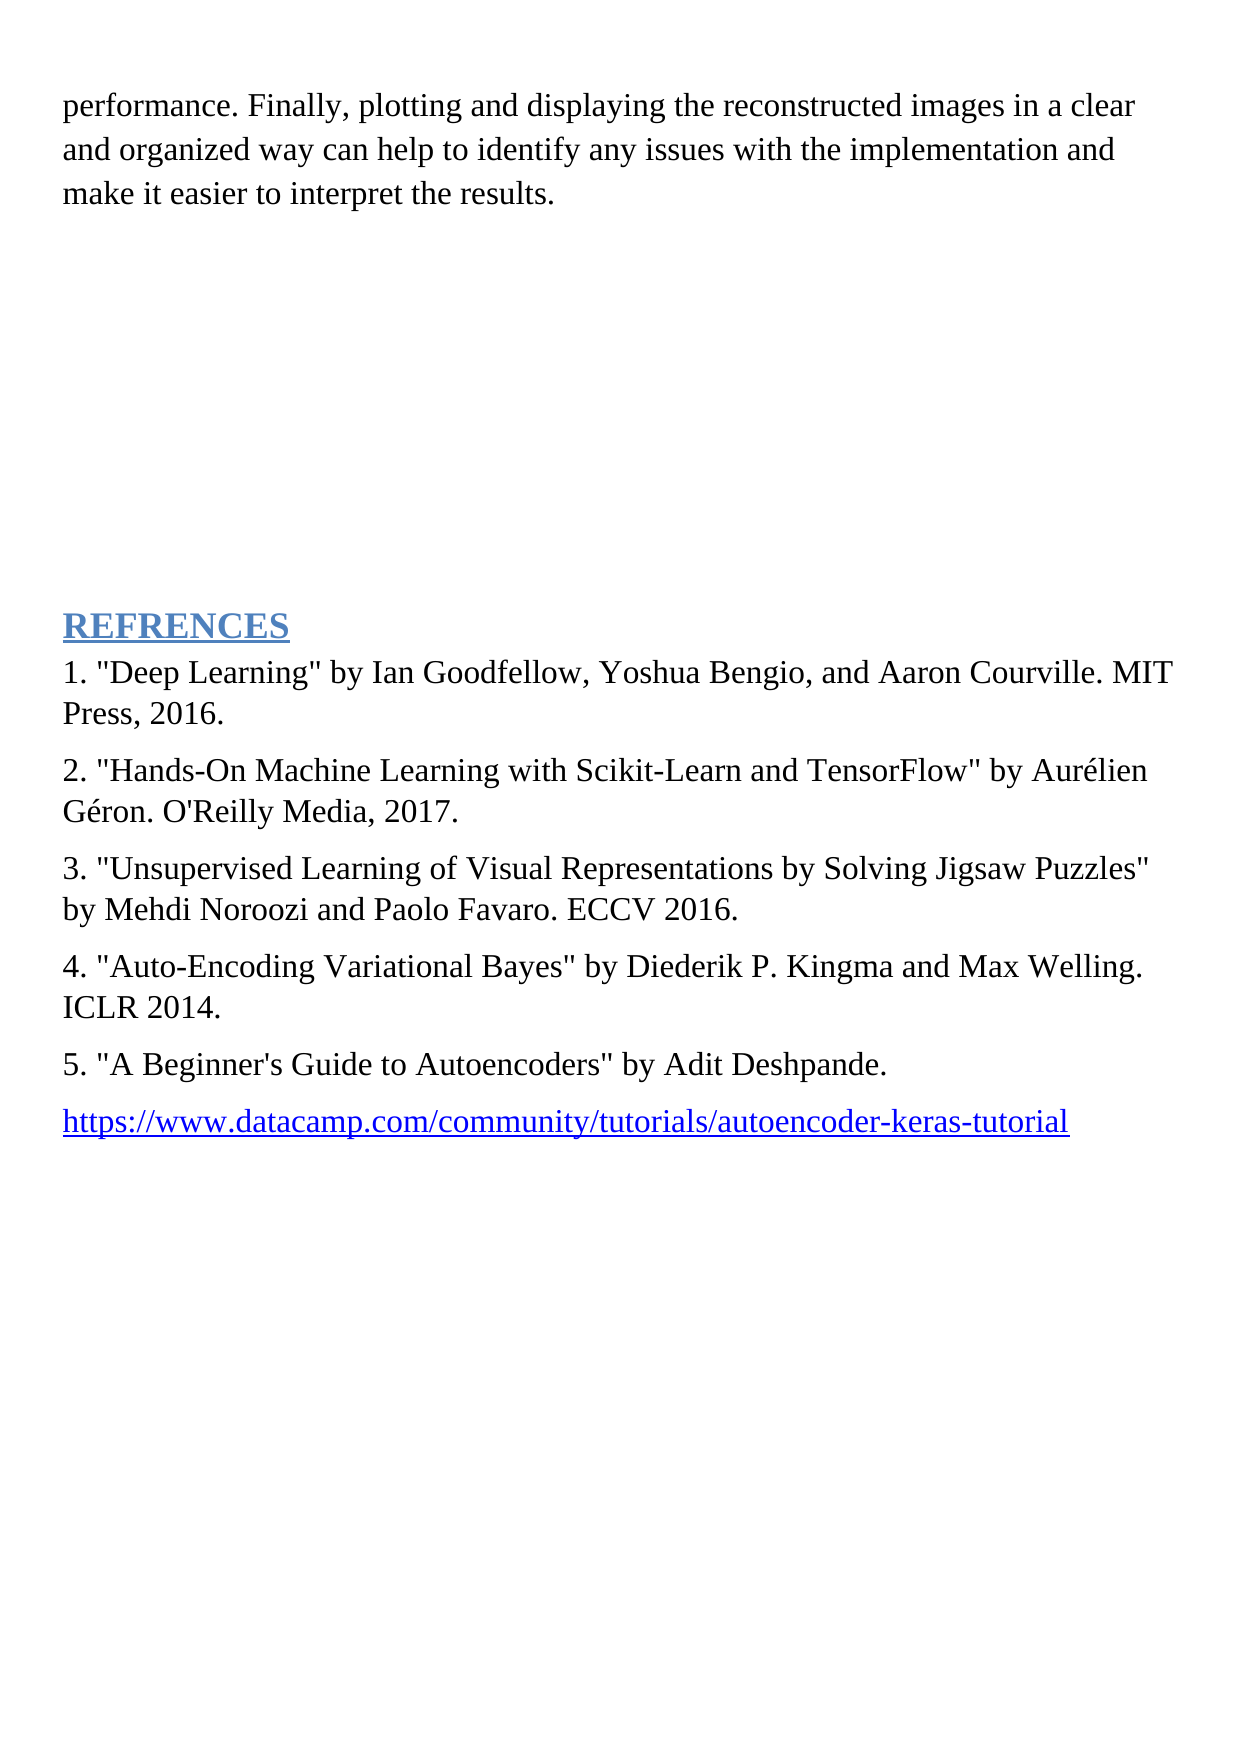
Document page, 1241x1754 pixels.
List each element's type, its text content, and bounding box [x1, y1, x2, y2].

text https://www.datacamp.com/community/tutorials/autoencoder-keras-tutorial [62, 1102, 1180, 1140]
text 1. "Deep Learning" by Ian Goodfellow, Yoshua Bengio, and Aaron Courville. MIT Press, 2016. [62, 653, 1180, 732]
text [62, 85, 1180, 212]
text 4. "Auto-Encoding Variational Bayes" by Diederik P. Kingma and Max Welling. ICLR 2014. [62, 947, 1180, 1026]
text 2. "Hands-On Machine Learning with Scikit-Learn and TensorFlow" by Aurélien Géron. O'Reilly Media, 2017. [62, 751, 1180, 830]
text 3. "Unsupervised Learning of Visual Representations by Solving Jigsaw Puzzles" by Mehdi Noroozi and Paolo Favaro. ECCV 2016. [62, 849, 1180, 928]
text REFRENCES [62, 603, 1180, 646]
text 5. "A Beginner's Guide to Autoencoders" by Adit Deshpande. [62, 1044, 1180, 1083]
